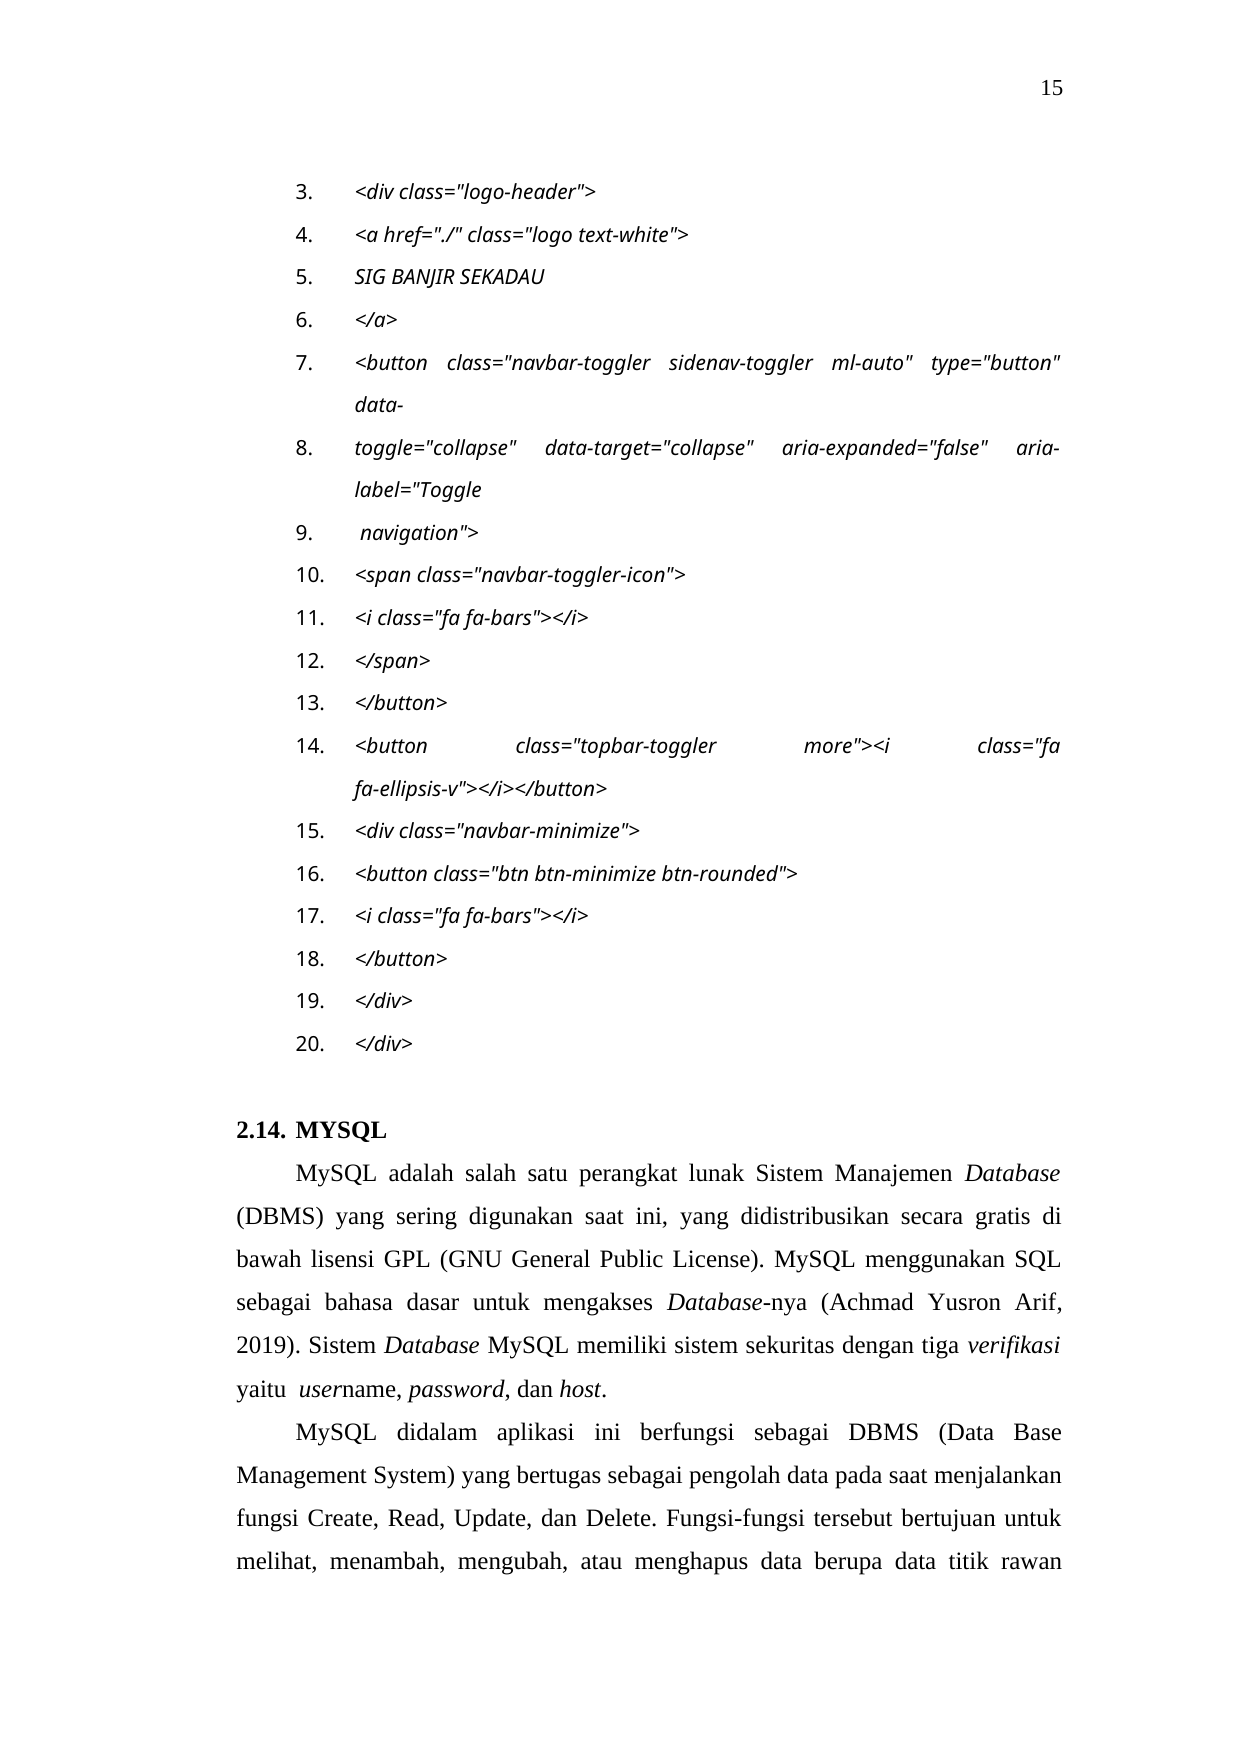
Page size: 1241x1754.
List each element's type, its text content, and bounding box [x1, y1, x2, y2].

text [236, 1417, 1063, 1575]
list toggle="collapse" data-target="collapse" aria-expanded="false" aria-label="Toggle [295, 433, 1063, 504]
list <div class="navbar-minimize"> [295, 816, 1063, 845]
list SIG BANJIR SEKADAU [295, 262, 1063, 291]
list <i class="fa fa-bars"></i> [295, 901, 1063, 930]
list <button class="navbar-toggler sidenav-toggler ml-auto" type="button" data- [295, 348, 1063, 419]
list </span> [295, 646, 1063, 674]
list </div> [295, 987, 1063, 1015]
text MySQL adalah salah satu perangkat lunak Sistem Manajemen Database (DBMS) yang sering digunakan saat ini, yang didistribusikan secara gratis di bawah lisensi GPL (GNU General Public License). MySQL menggunakan SQL sebagai bahasa dasar untuk mengakses Database-nya (Achmad Yusron Arif, 2019). Sistem Database MySQL memiliki sistem sekuritas dengan tiga verifikasi yaitu username, password, dan host. [236, 1158, 1063, 1402]
list navigation"> [295, 518, 1063, 546]
list </div> [295, 1029, 1063, 1058]
list </a> [295, 305, 1063, 333]
list <button class="topbar-toggler more"><i class="fa fa-ellipsis-v"></i></button> [295, 731, 1063, 802]
list <a href="./" class="logo text-white"> [295, 220, 1063, 248]
list <button class="btn btn-minimize btn-rounded"> [295, 859, 1063, 887]
list </button> [295, 944, 1063, 972]
list </button> [295, 688, 1063, 717]
list <span class="navbar-toggler-icon"> [295, 561, 1063, 589]
subtitle MYSQL [236, 1115, 1063, 1144]
list <div class="logo-header"> [295, 177, 1063, 206]
list <i class="fa fa-bars"></i> [295, 603, 1063, 632]
